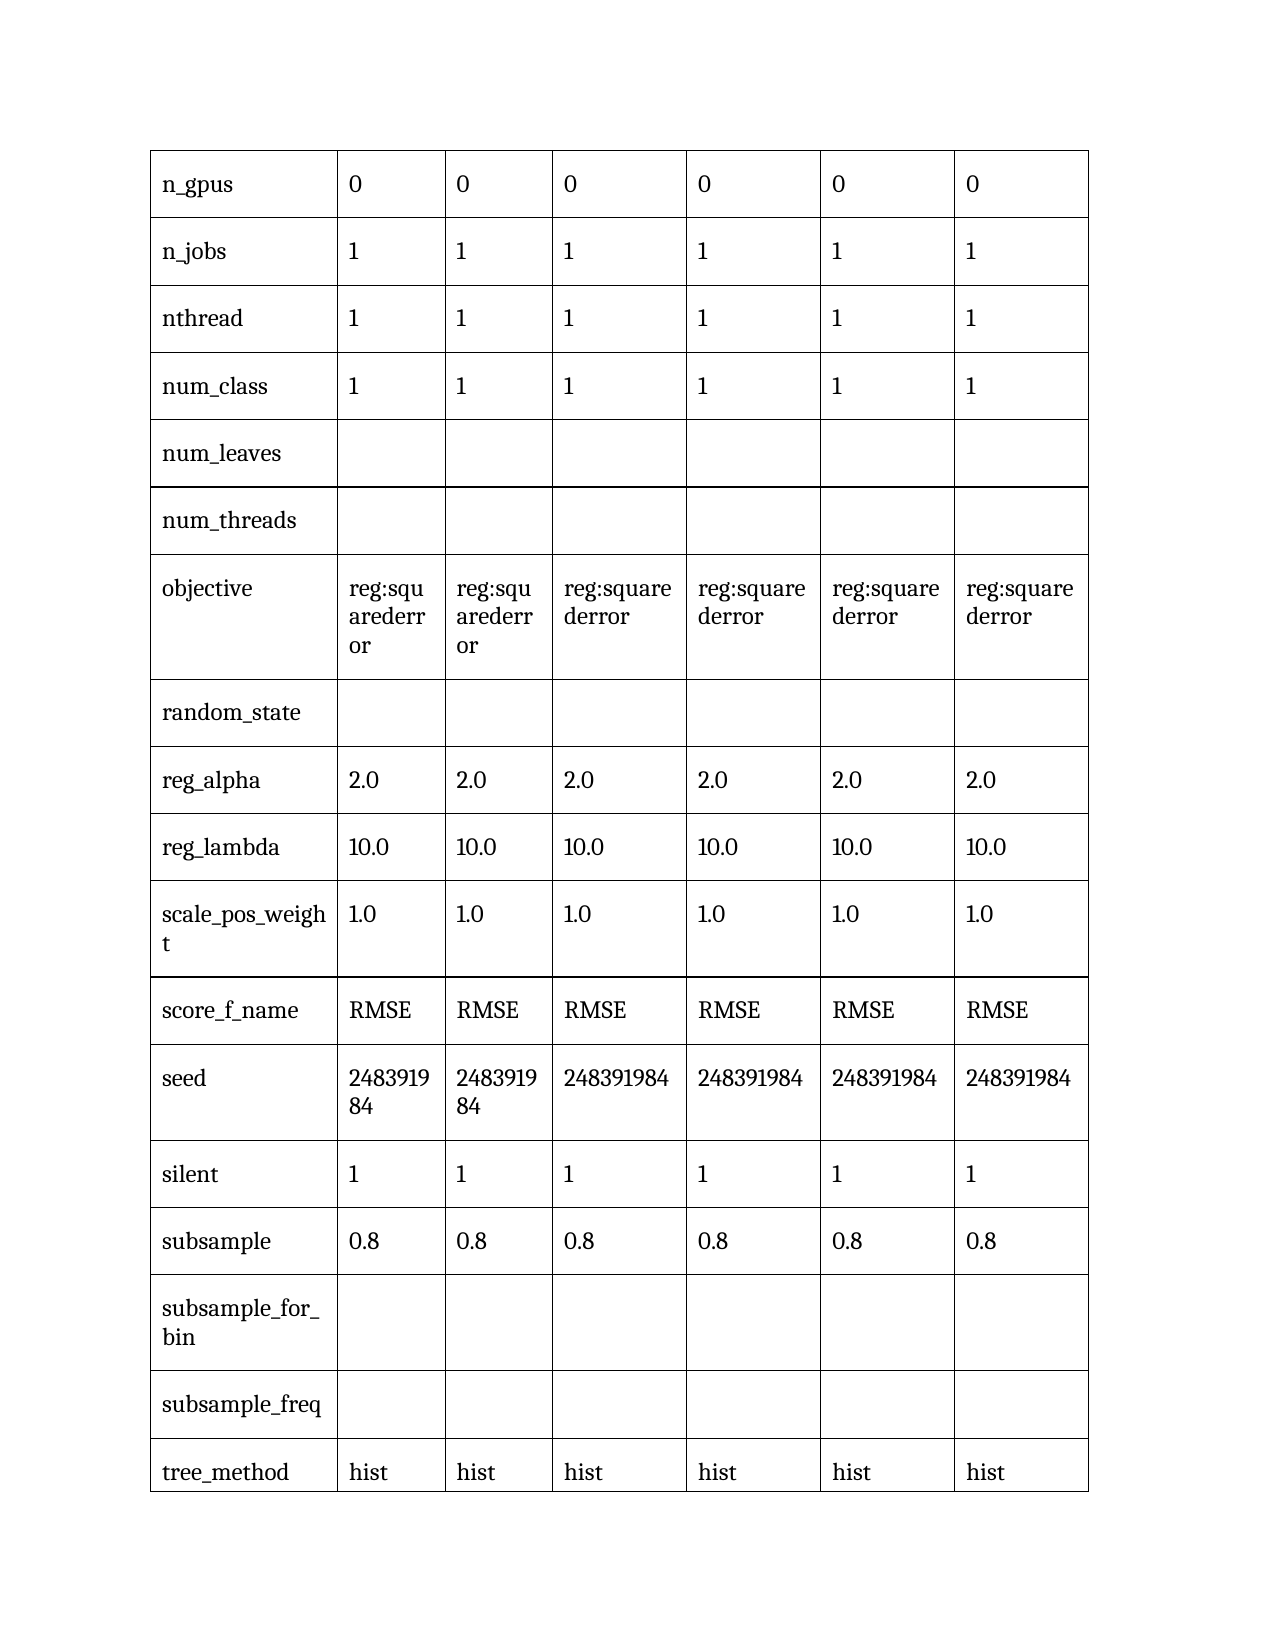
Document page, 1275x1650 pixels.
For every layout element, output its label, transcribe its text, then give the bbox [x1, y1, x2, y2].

table_cell [821, 420, 954, 486]
table_cell scale_pos_weight [151, 881, 337, 976]
table_cell 248391984 [687, 1045, 820, 1140]
table_cell 0.8 [687, 1208, 820, 1274]
table_cell RMSE [553, 978, 686, 1044]
table_cell 1.0 [338, 881, 445, 976]
table_cell [553, 1275, 686, 1370]
table_cell num_leaves [151, 420, 337, 486]
table_cell 10.0 [553, 814, 686, 880]
table_cell 0.8 [955, 1208, 1088, 1274]
table_cell score_f_name [151, 978, 337, 1044]
table_cell nthread [151, 286, 337, 352]
table_cell 2.0 [553, 747, 686, 813]
table_cell [553, 1371, 686, 1438]
table_cell 2.0 [446, 747, 552, 813]
table_cell [338, 420, 445, 486]
table_cell [821, 1275, 954, 1370]
table_cell 1 [687, 1141, 820, 1207]
table_cell subsample_freq [151, 1371, 337, 1438]
table_cell [955, 680, 1088, 746]
table_cell [446, 680, 552, 746]
table_cell 0 [821, 151, 954, 217]
table_cell 1.0 [955, 881, 1088, 976]
table_cell [338, 1275, 445, 1370]
table_cell 10.0 [687, 814, 820, 880]
table_cell 10.0 [955, 814, 1088, 880]
table_cell 1 [338, 286, 445, 352]
table_cell hist [338, 1439, 445, 1491]
table_cell hist [955, 1439, 1088, 1491]
table_cell [338, 488, 445, 554]
table_cell [338, 1371, 445, 1438]
table_cell 2.0 [687, 747, 820, 813]
table_cell hist [553, 1439, 686, 1491]
table_cell RMSE [821, 978, 954, 1044]
table_cell [955, 488, 1088, 554]
table_cell [687, 420, 820, 486]
table_cell 1 [553, 218, 686, 284]
table_cell tree_method [151, 1439, 337, 1491]
table_cell reg_alpha [151, 747, 337, 813]
table_cell 0 [446, 151, 552, 217]
table_cell 248391984 [821, 1045, 954, 1140]
table_cell reg:squarederror [955, 555, 1088, 678]
table_cell 1 [821, 286, 954, 352]
table_cell RMSE [338, 978, 445, 1044]
table_cell [553, 420, 686, 486]
table_cell 1 [955, 286, 1088, 352]
table_cell reg:squarederror [821, 555, 954, 678]
table_cell subsample_for_bin [151, 1275, 337, 1370]
table_cell 1 [446, 353, 552, 419]
table_cell subsample [151, 1208, 337, 1274]
table_cell 0.8 [338, 1208, 445, 1274]
table_cell hist [446, 1439, 552, 1491]
table_cell reg_lambda [151, 814, 337, 880]
table_cell 1 [338, 1141, 445, 1207]
table_cell 10.0 [338, 814, 445, 880]
table_cell reg:squarederror [553, 555, 686, 678]
table_cell reg:squarederror [446, 555, 552, 678]
table_cell 248391984 [553, 1045, 686, 1140]
table_cell num_class [151, 353, 337, 419]
table_cell hist [821, 1439, 954, 1491]
table_cell random_state [151, 680, 337, 746]
table_cell [338, 680, 445, 746]
table_cell [955, 1275, 1088, 1370]
table_cell RMSE [446, 978, 552, 1044]
table_cell n_jobs [151, 218, 337, 284]
table_cell reg:squarederror [687, 555, 820, 678]
table_cell RMSE [687, 978, 820, 1044]
table_cell [821, 1371, 954, 1438]
table_cell n_gpus [151, 151, 337, 217]
table_cell 1 [687, 353, 820, 419]
table_cell RMSE [955, 978, 1088, 1044]
table_cell [446, 420, 552, 486]
table_cell [687, 1371, 820, 1438]
table_cell 1 [955, 1141, 1088, 1207]
table_cell 10.0 [446, 814, 552, 880]
table_cell 1 [338, 218, 445, 284]
table_cell 248391984 [955, 1045, 1088, 1140]
table_cell 1 [446, 1141, 552, 1207]
table_cell [553, 680, 686, 746]
table_cell 1 [553, 353, 686, 419]
table_cell 1.0 [446, 881, 552, 976]
table_cell num_threads [151, 488, 337, 554]
table_cell 1 [338, 353, 445, 419]
table_cell 1 [687, 218, 820, 284]
table_cell 0 [553, 151, 686, 217]
table_cell 2.0 [338, 747, 445, 813]
table_cell [687, 488, 820, 554]
table_cell 0.8 [821, 1208, 954, 1274]
table_cell 1 [446, 286, 552, 352]
table_cell 1.0 [687, 881, 820, 976]
table_cell [553, 488, 686, 554]
table_cell 1 [821, 218, 954, 284]
table_cell [955, 1371, 1088, 1438]
table_cell [446, 1371, 552, 1438]
table_cell silent [151, 1141, 337, 1207]
table_cell [821, 488, 954, 554]
table_cell 0.8 [446, 1208, 552, 1274]
table_cell 0.8 [553, 1208, 686, 1274]
table_cell [446, 488, 552, 554]
table_cell 248391984 [446, 1045, 552, 1140]
table_cell 0 [687, 151, 820, 217]
table_cell 1 [687, 286, 820, 352]
table_cell 1.0 [553, 881, 686, 976]
table_cell seed [151, 1045, 337, 1140]
table_cell 2.0 [955, 747, 1088, 813]
table_cell 1 [821, 353, 954, 419]
table_cell 1 [553, 286, 686, 352]
table_cell 248391984 [338, 1045, 445, 1140]
table_cell [446, 1275, 552, 1370]
table_cell 0 [338, 151, 445, 217]
table_cell reg:squarederror [338, 555, 445, 678]
table_cell 0 [955, 151, 1088, 217]
table_cell objective [151, 555, 337, 678]
table_cell [687, 1275, 820, 1370]
table_cell 1.0 [821, 881, 954, 976]
table_cell 1 [955, 218, 1088, 284]
table_cell [955, 420, 1088, 486]
table_cell hist [687, 1439, 820, 1491]
table_cell 1 [446, 218, 552, 284]
table_cell 10.0 [821, 814, 954, 880]
table_cell 2.0 [821, 747, 954, 813]
table_cell 1 [821, 1141, 954, 1207]
table_cell [821, 680, 954, 746]
table_cell 1 [553, 1141, 686, 1207]
table_cell [687, 680, 820, 746]
table_cell 1 [955, 353, 1088, 419]
